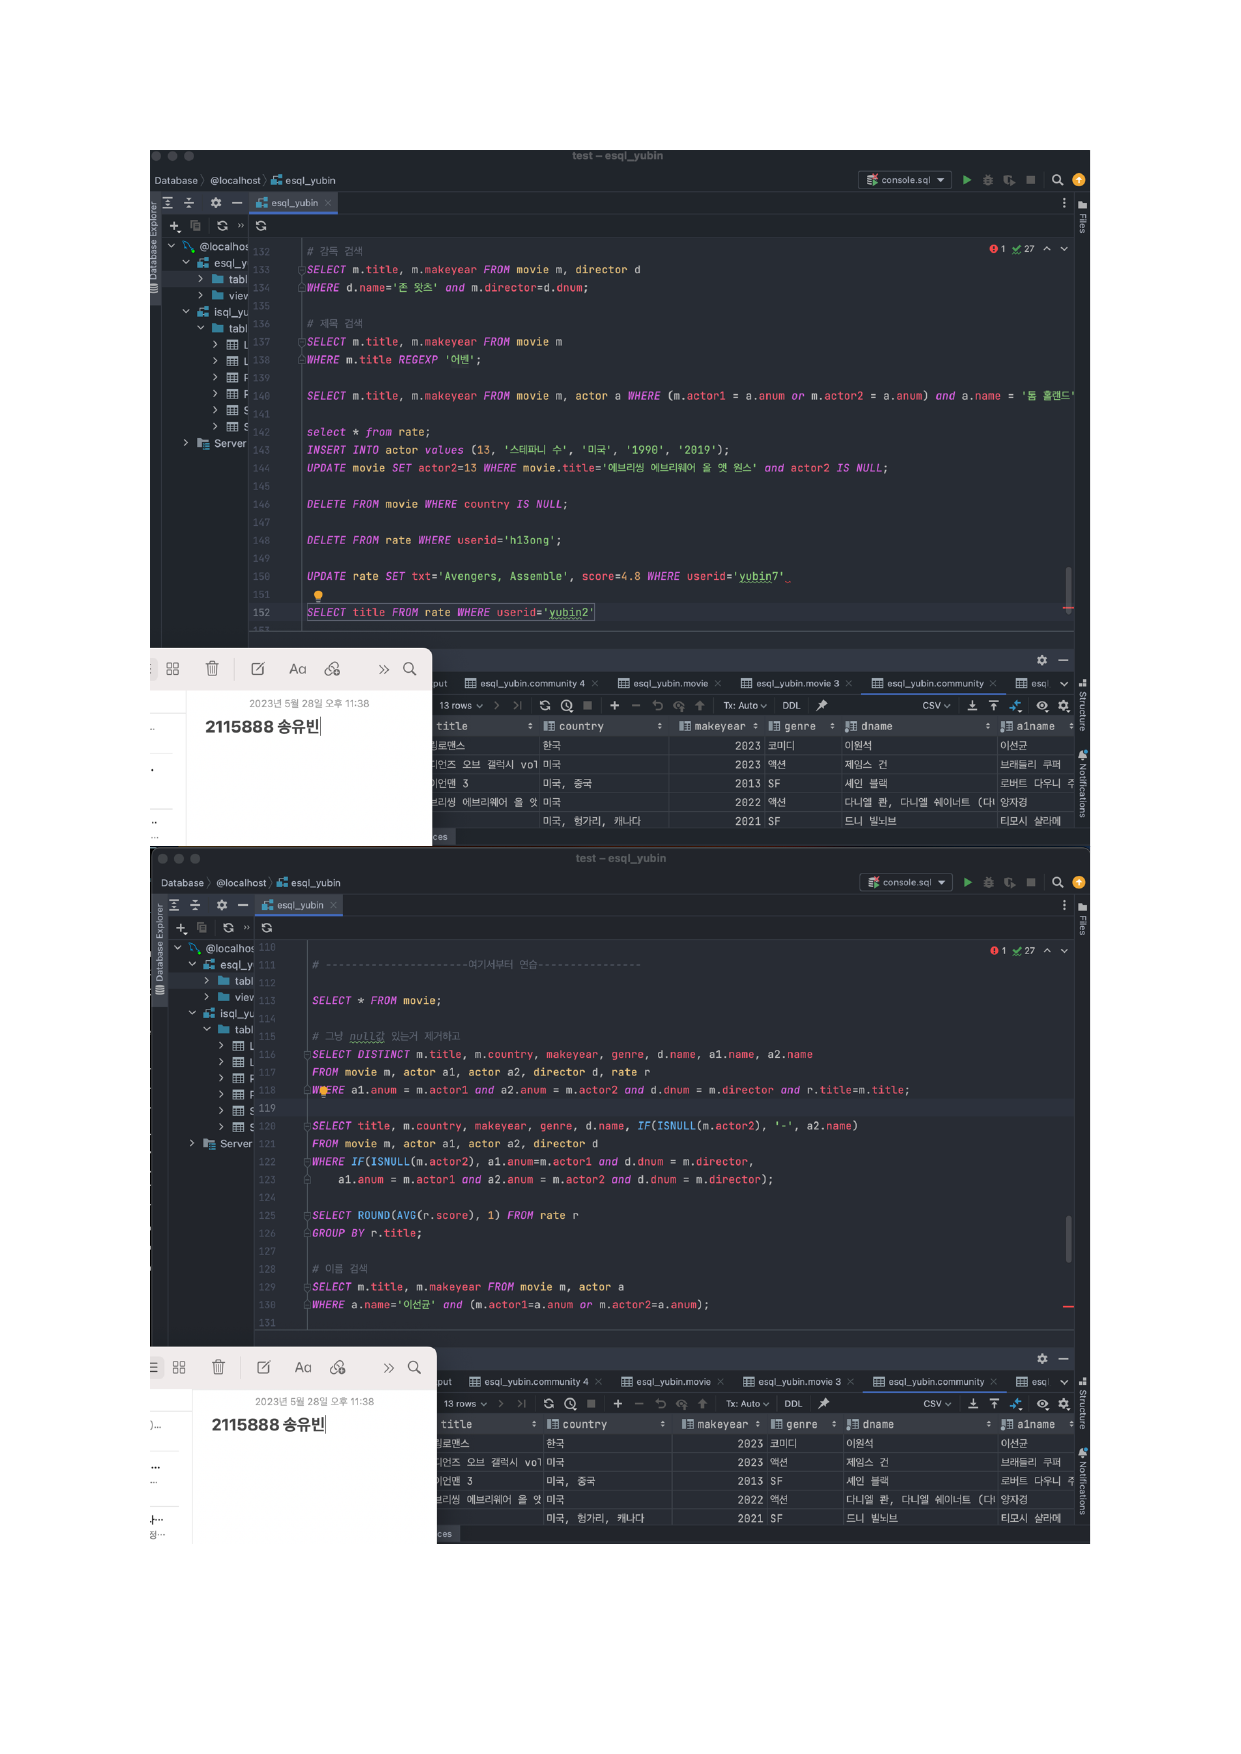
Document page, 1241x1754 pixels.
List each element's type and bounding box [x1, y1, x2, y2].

picture [150, 150, 1091, 1544]
